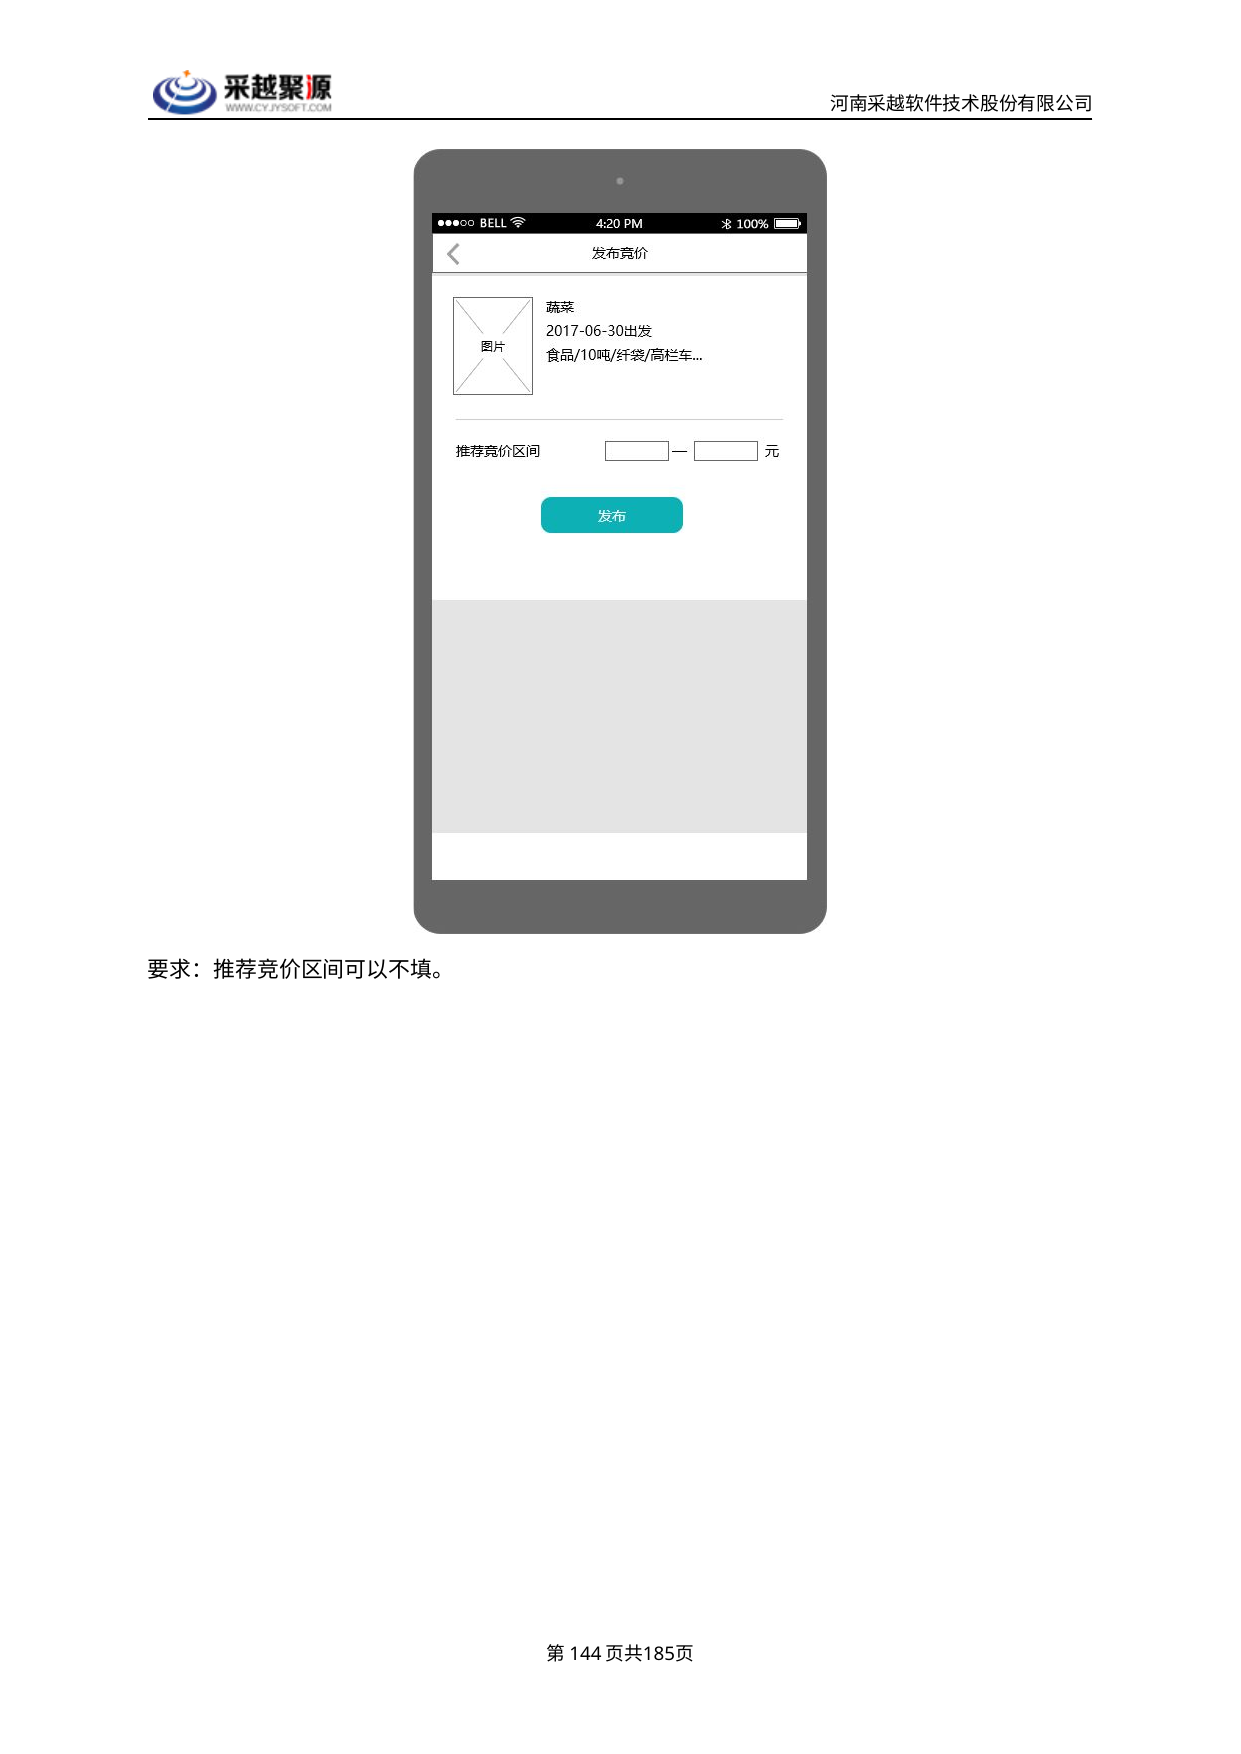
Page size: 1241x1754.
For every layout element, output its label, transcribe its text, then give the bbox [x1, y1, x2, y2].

picture [413, 149, 827, 934]
picture [153, 70, 333, 118]
text 要求：推荐竞价区间可以不填。 [148, 938, 1092, 998]
